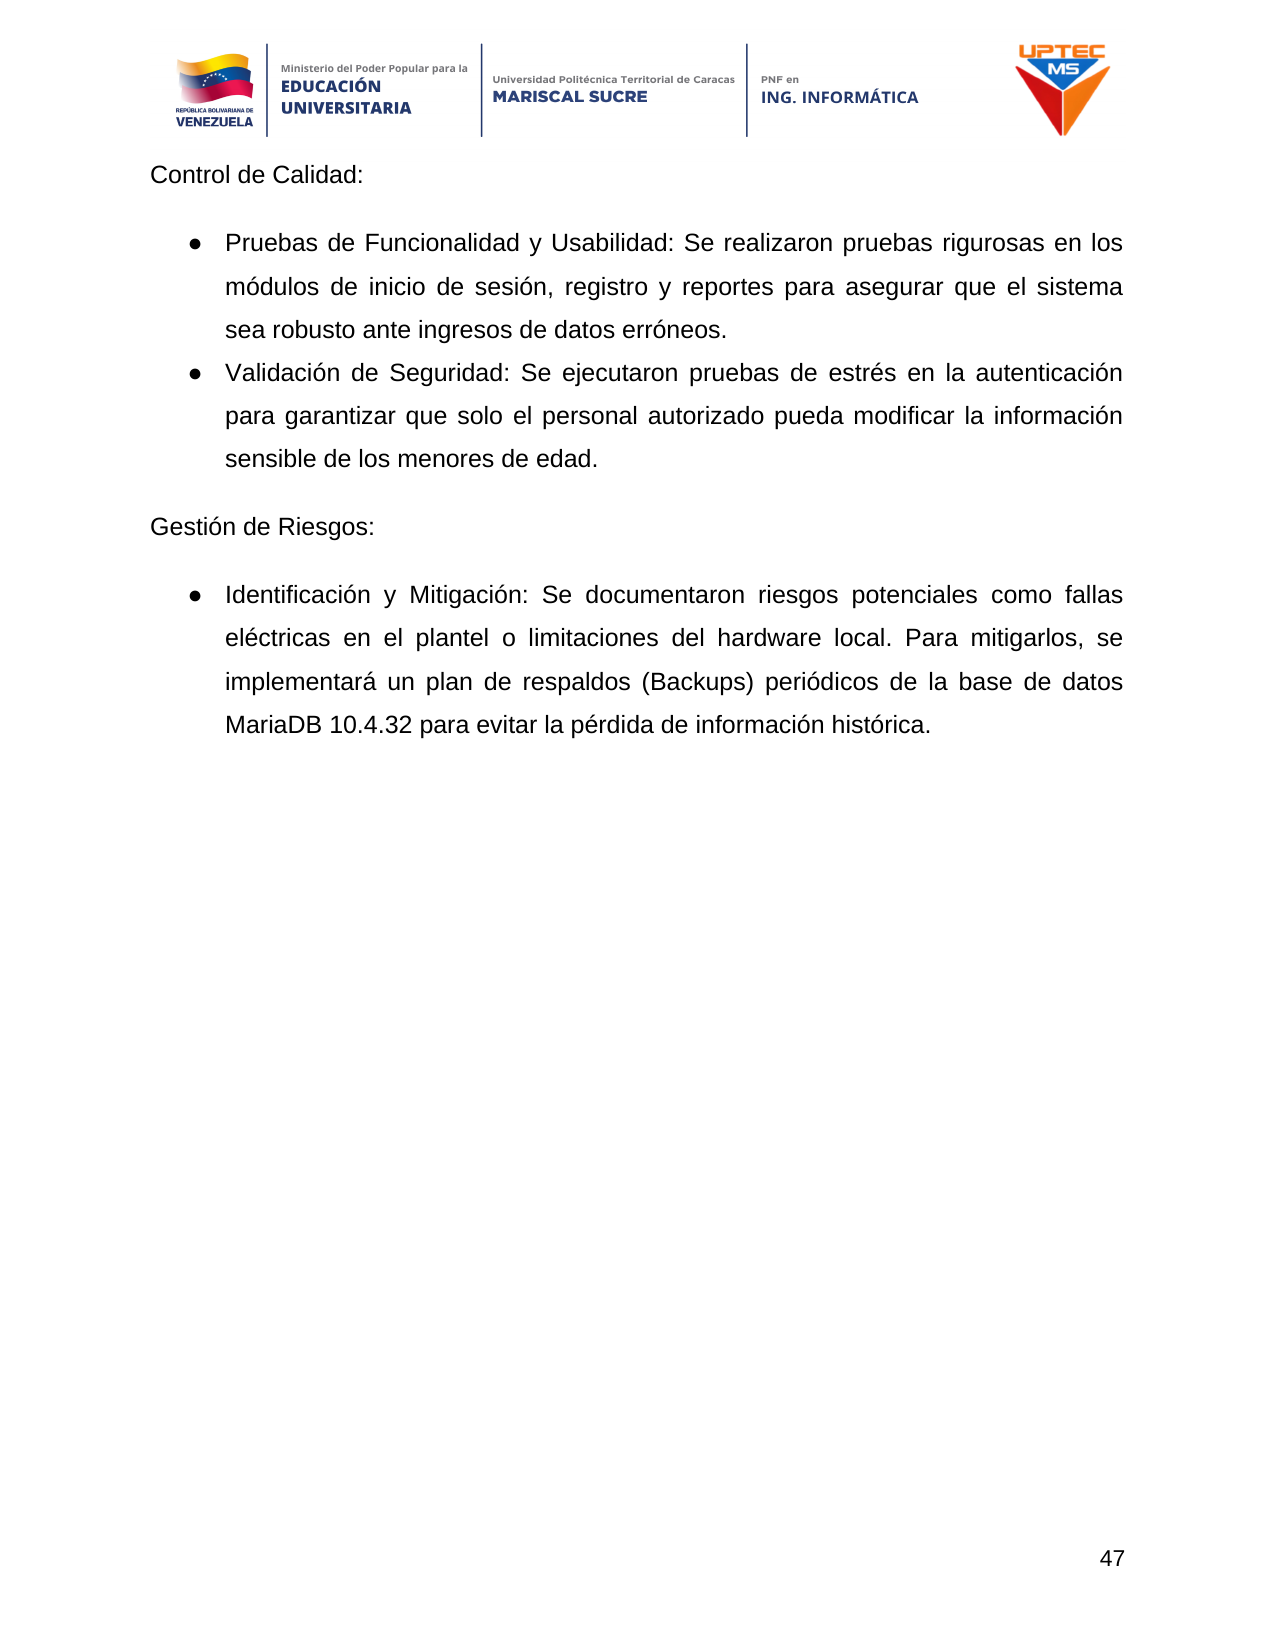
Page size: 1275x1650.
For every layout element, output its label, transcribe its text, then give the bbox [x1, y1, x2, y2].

text Control de Calidad: [150, 160, 1125, 189]
list Validación de Seguridad: Se ejecutaron pruebas de estrés en la autenticación para garantizar que solo el personal autorizado pueda modificar la información sensible de los menores de edad. [187, 358, 1125, 473]
text Gestión de Riesgos: [150, 512, 1125, 541]
list Identificación y Mitigación: Se documentaron riesgos potenciales como fallas eléctricas en el plantel o limitaciones del hardware local. Para mitigarlos, se implementará un plan de respaldos (Backups) periódicos de la base de datos MariaDB 10.4.32 para evitar la pérdida de información histórica. [187, 580, 1125, 738]
list Pruebas de Funcionalidad y Usabilidad: Se realizaron pruebas rigurosas en los módulos de inicio de sesión, registro y reportes para asegurar que el sistema sea robusto ante ingresos de datos erróneos. [187, 228, 1125, 343]
picture [150, 18, 1125, 160]
